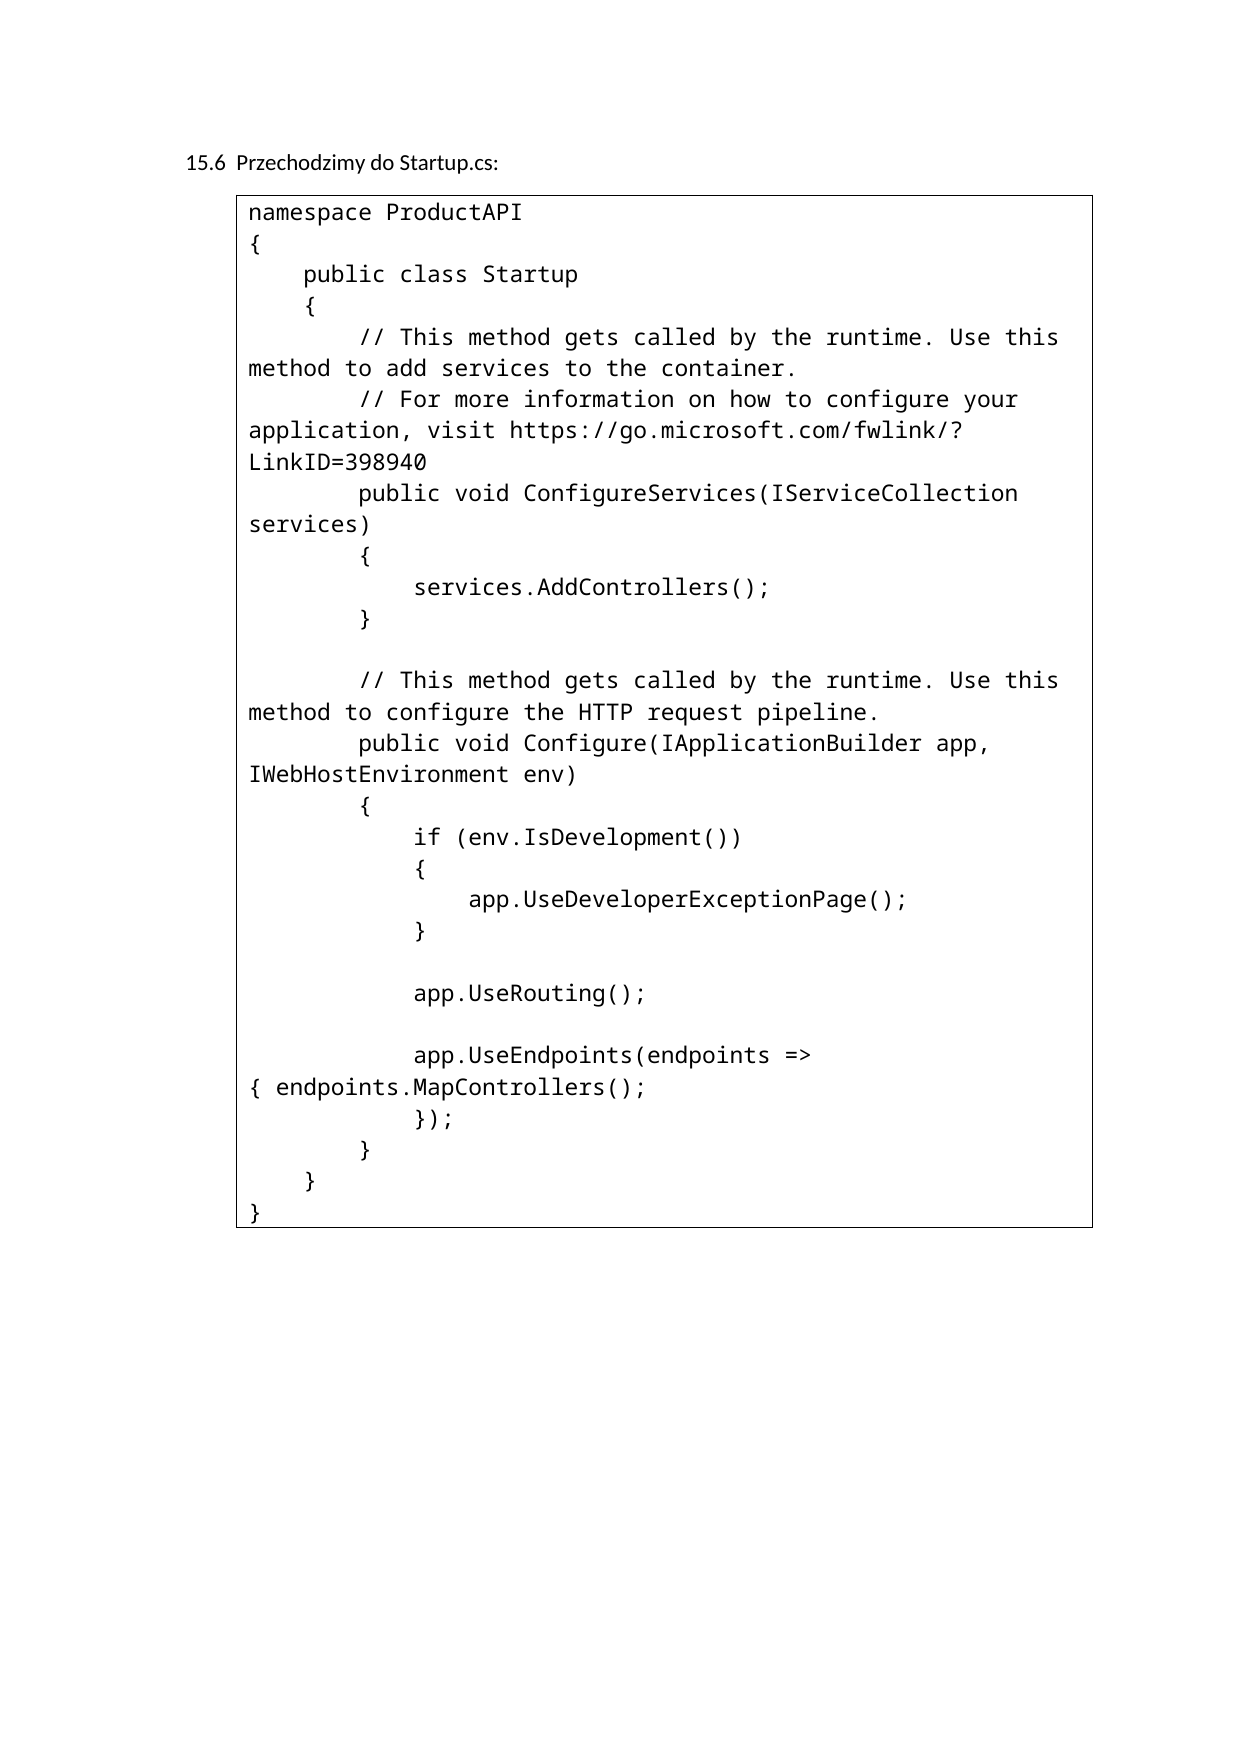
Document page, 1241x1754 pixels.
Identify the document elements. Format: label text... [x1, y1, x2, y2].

table_header namespace ProductAPI { public class Startup { // This method gets called by the runtime. Use this method to add services to the container. // For more information on how to configure your application, visit https://go.microsoft.com/fwlink/?LinkID=398940 public void ConfigureServices(IServiceCollection services) { services.AddControllers(); } // This method gets called by the runtime. Use this method to configure the HTTP request pipeline. public void Configure(IApplicationBuilder app, IWebHostEnvironment env) { if (env.IsDevelopment()) { app.UseDeveloperExceptionPage(); } app.UseRouting(); app.UseEndpoints(endpoints => { endpoints.MapControllers(); }); } } } [237, 196, 1092, 1227]
list Przechodzimy do Startup.cs: [185, 148, 1093, 176]
